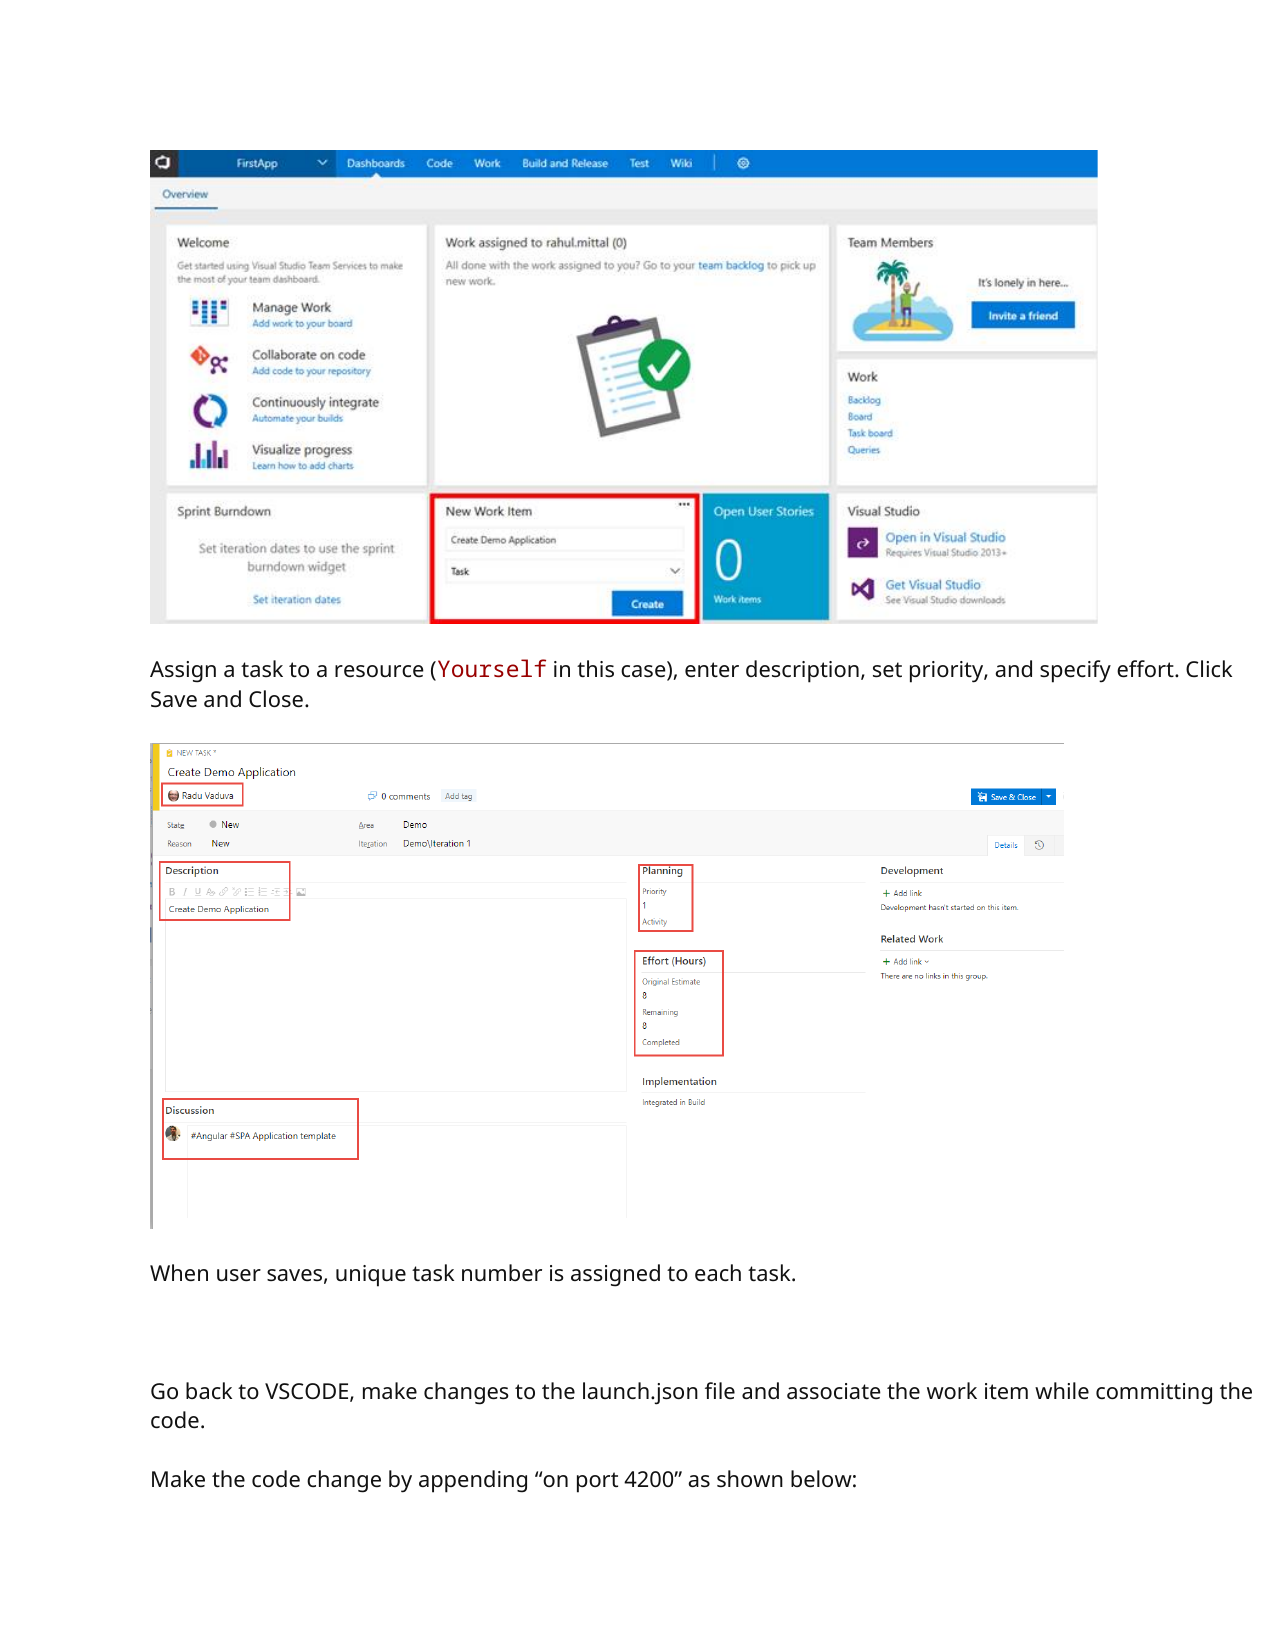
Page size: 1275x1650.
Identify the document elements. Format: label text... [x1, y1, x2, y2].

picture [150, 743, 1064, 1229]
text Go back to VSCODE, make changes to the launch.json file and associate the work item while committing the code. [150, 1376, 1255, 1435]
text When user saves, unique task number is assigned to each task. [150, 1258, 1255, 1287]
text Make the code change by appending “on port 4200” as shown below: [150, 1464, 1255, 1494]
picture [150, 150, 1098, 624]
text Assign a task to a resource (Yourself in this case), enter description, set priority, and specify effort. Click Save and Close. [150, 653, 1255, 714]
